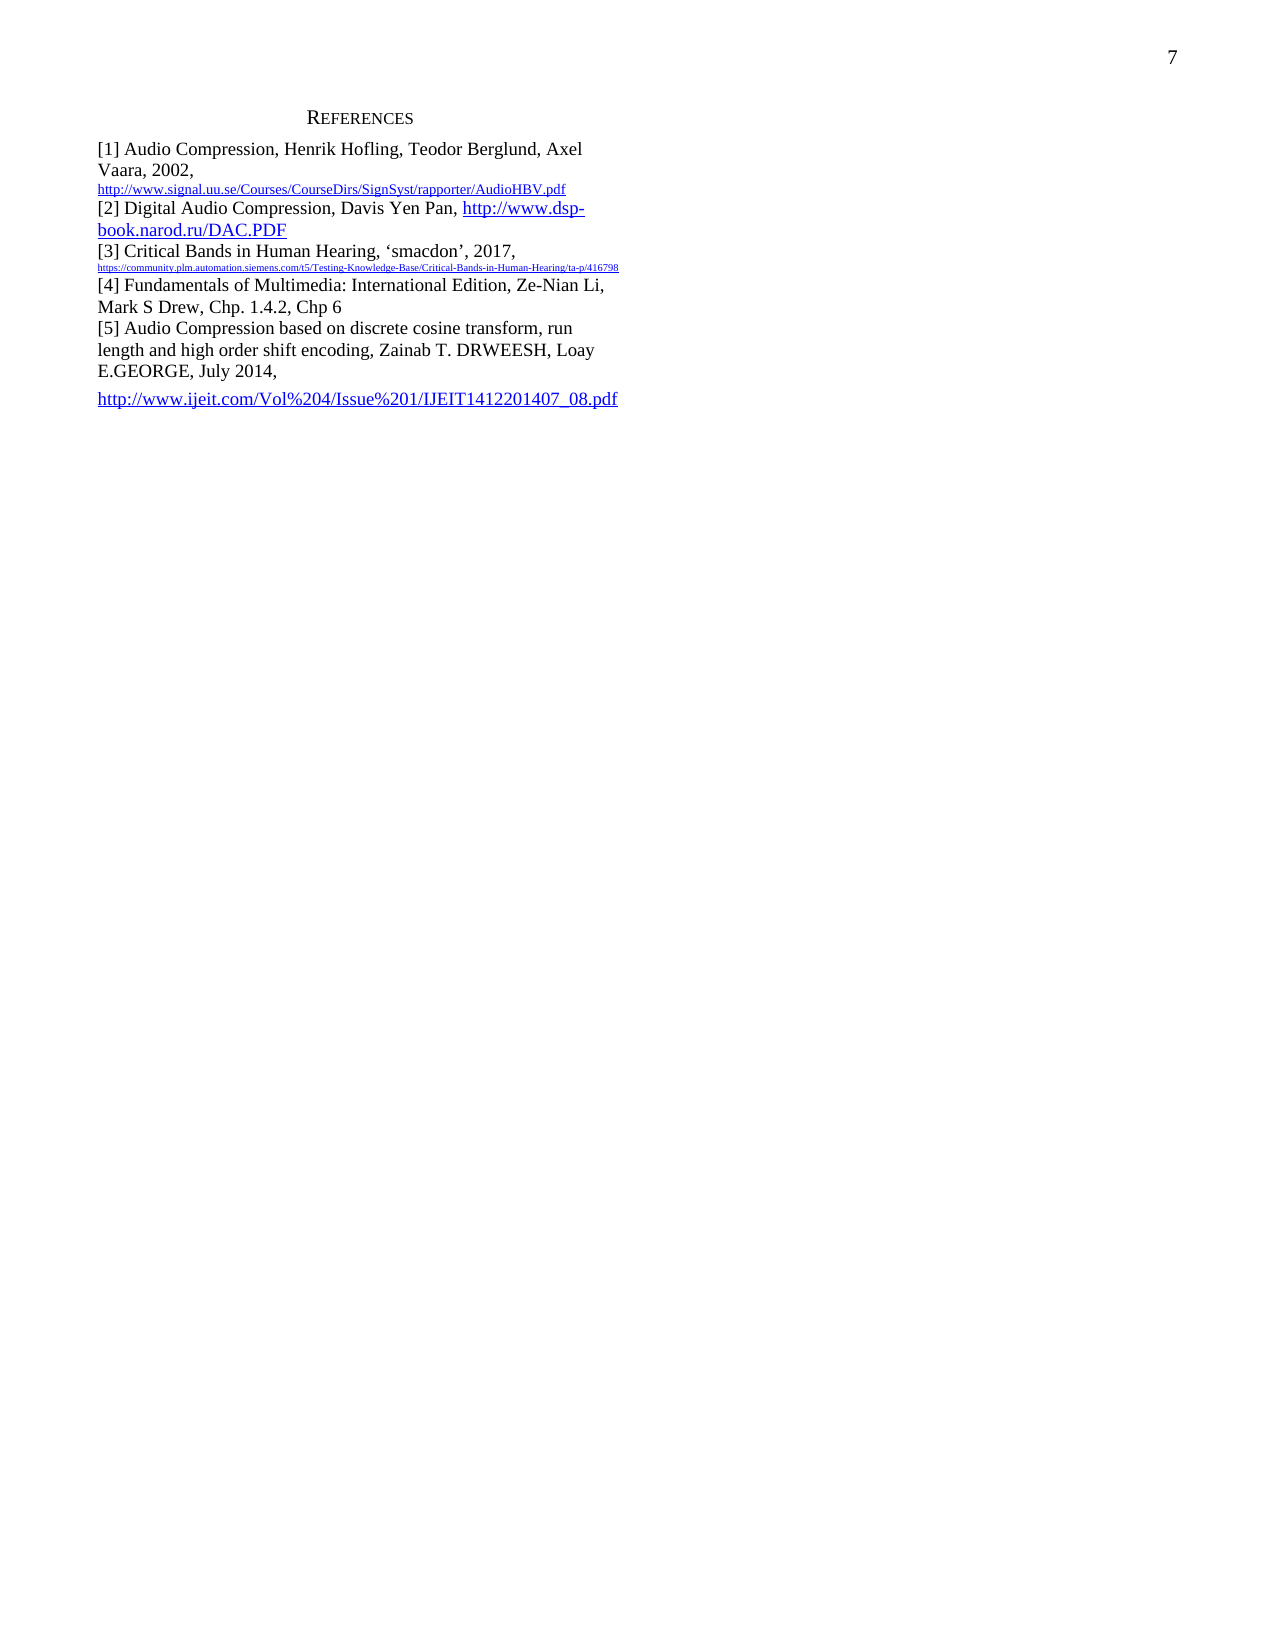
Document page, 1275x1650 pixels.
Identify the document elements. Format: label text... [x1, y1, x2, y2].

text [4] Fundamentals of Multimedia: International Edition, Ze-Nian Li, Mark S Drew, Chp. 1.4.2, Chp 6 [97, 274, 622, 317]
text [3] Critical Bands in Human Hearing, ‘smacdon’, 2017, https://community.plm.automation.siemens.com/t5/Testing-Knowledge-Base/Critical-Bands-in-Human-Hearing/ta-p/416798 [97, 240, 622, 274]
text [1] Audio Compression, Henrik Hofling, Teodor Berglund, Axel Vaara, 2002, http://www.signal.uu.se/Courses/CourseDirs/SignSyst/rapporter/AudioHBV.pdf [97, 137, 622, 197]
text References [97, 105, 622, 129]
text [5] Audio Compression based on discrete cosine transform, run length and high order shift encoding, Zainab T. DRWEESH, Loay E.GEORGE, July 2014, http://www.ijeit.com/Vol%204/Issue%201/IJEIT1412201407_08.pdf [97, 317, 622, 411]
text [2] Digital Audio Compression, Davis Yen Pan, http://www.dsp-book.narod.ru/DAC.PDF [97, 197, 622, 240]
